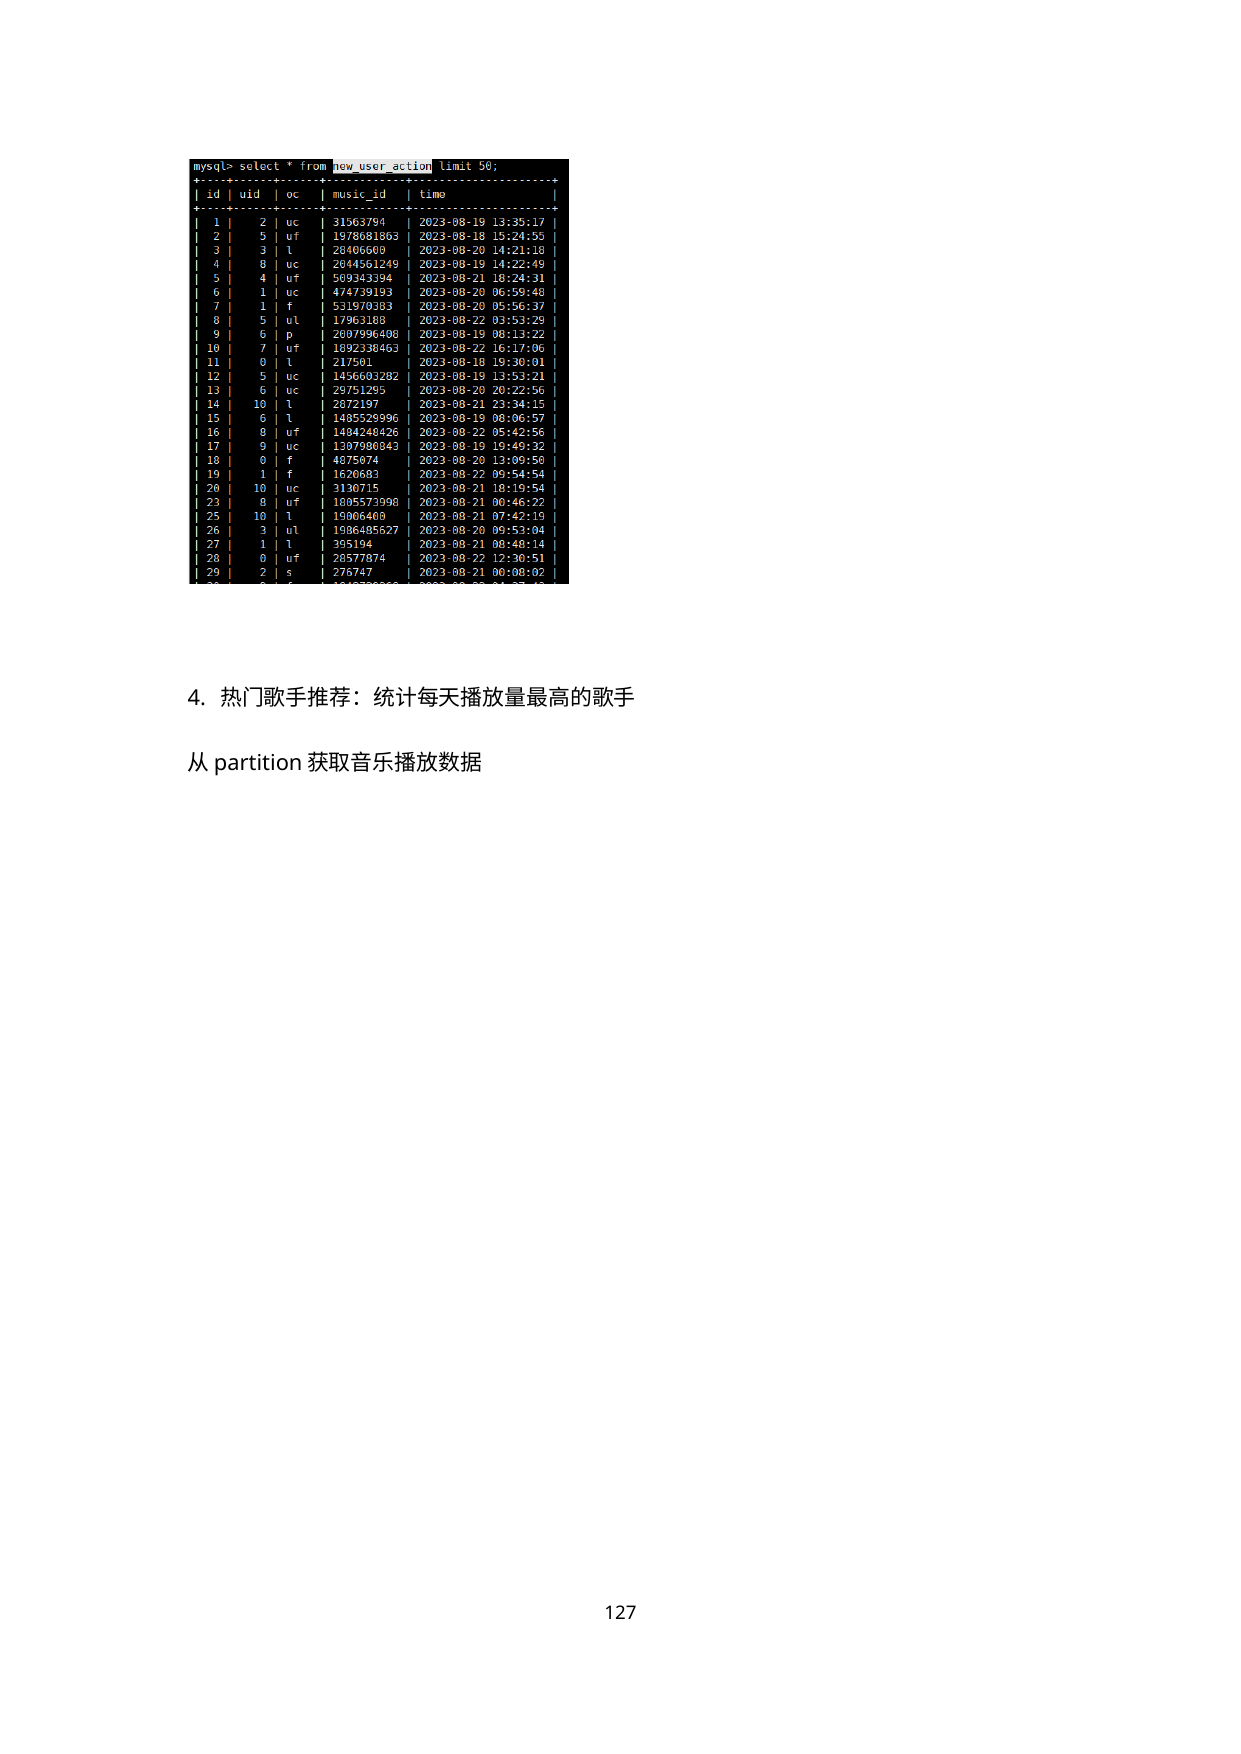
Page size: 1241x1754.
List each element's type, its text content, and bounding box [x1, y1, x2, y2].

list 热门歌手推荐：统计每天播放量最高的歌手 [187, 680, 1053, 712]
picture [187, 159, 569, 584]
text 从partition获取音乐播放数据 [187, 745, 1053, 777]
